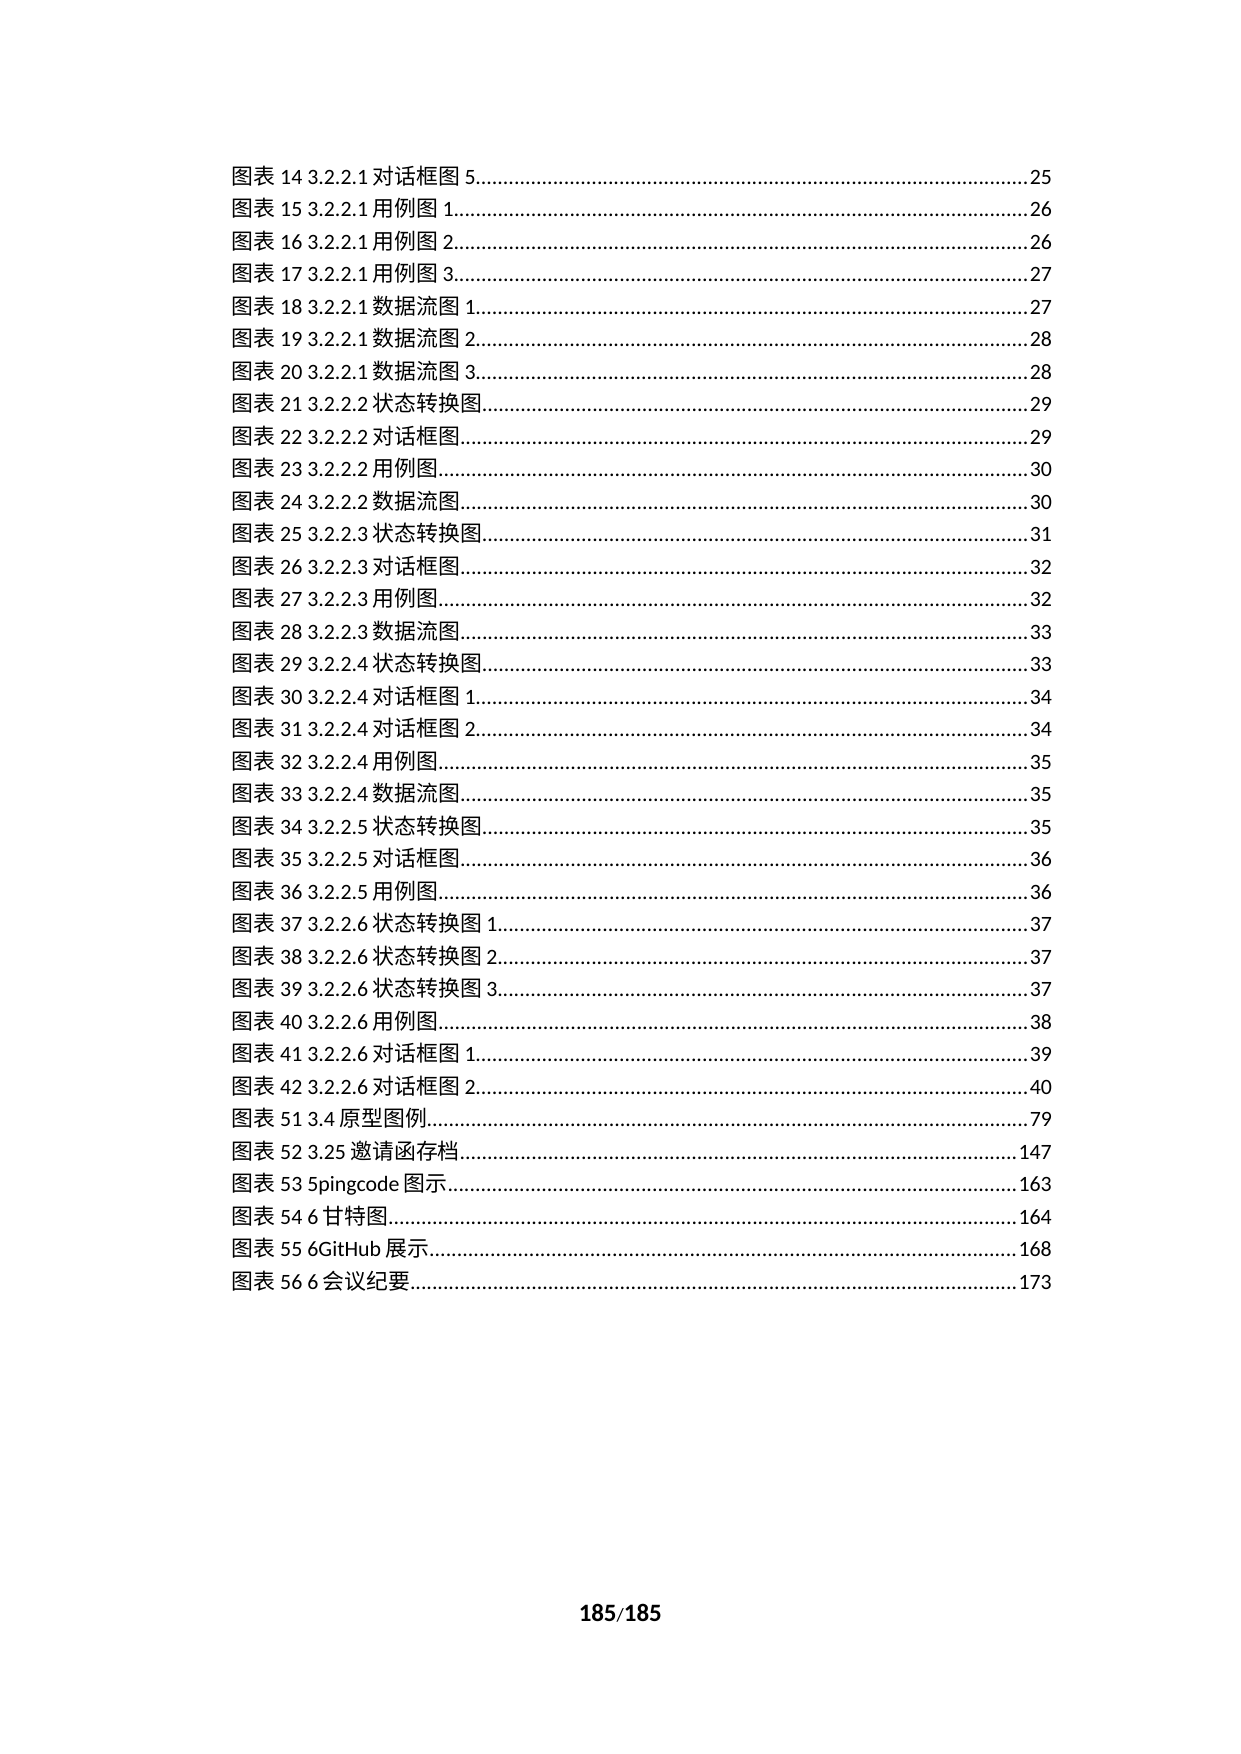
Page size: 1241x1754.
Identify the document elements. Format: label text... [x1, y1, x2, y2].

text 图表 30 3.2.2.4对话框图1 34 [231, 678, 1053, 711]
text 图表 17 3.2.2.1用例图3 27 [231, 256, 1053, 288]
text 图表 26 3.2.2.3对话框图 32 [231, 548, 1053, 581]
text 图表 21 3.2.2.2状态转换图 29 [231, 386, 1053, 418]
text 图表 25 3.2.2.3状态转换图 31 [231, 516, 1053, 548]
text 图表 15 3.2.2.1用例图1 26 [231, 191, 1053, 223]
text 图表 33 3.2.2.4数据流图 35 [231, 776, 1053, 808]
text 图表 56 6会议纪要 173 [231, 1263, 1053, 1296]
text 图表 28 3.2.2.3数据流图 33 [231, 613, 1053, 646]
text 图表 23 3.2.2.2用例图 30 [231, 451, 1053, 483]
text 图表 16 3.2.2.1用例图2 26 [231, 223, 1053, 256]
text 图表 42 3.2.2.6对话框图2 40 [231, 1068, 1053, 1101]
text 图表 51 3.4原型图例 79 [231, 1101, 1053, 1133]
text 图表 39 3.2.2.6状态转换图3 37 [231, 971, 1053, 1003]
text 图表 37 3.2.2.6状态转换图1 37 [231, 906, 1053, 938]
text 图表 35 3.2.2.5对话框图 36 [231, 841, 1053, 873]
text 图表 38 3.2.2.6状态转换图2 37 [231, 938, 1053, 971]
text 图表 19 3.2.2.1数据流图2 28 [231, 321, 1053, 353]
text 图表 54 6甘特图 164 [231, 1198, 1053, 1231]
text 图表 34 3.2.2.5状态转换图 35 [231, 808, 1053, 841]
text 图表 14 3.2.2.1对话框图5 25 [231, 158, 1053, 191]
text 图表 18 3.2.2.1数据流图1 27 [231, 288, 1053, 321]
text 图表 53 5pingcode图示 163 [231, 1166, 1053, 1198]
text 图表 32 3.2.2.4用例图 35 [231, 743, 1053, 776]
text 图表 41 3.2.2.6对话框图1 39 [231, 1036, 1053, 1068]
text 图表 20 3.2.2.1数据流图3 28 [231, 353, 1053, 386]
text 图表 40 3.2.2.6用例图 38 [231, 1003, 1053, 1036]
text 图表 55 6GitHub展示 168 [231, 1231, 1053, 1263]
text 图表 27 3.2.2.3用例图 32 [231, 581, 1053, 613]
text 图表 29 3.2.2.4状态转换图 33 [231, 646, 1053, 678]
text 图表 31 3.2.2.4对话框图2 34 [231, 711, 1053, 743]
text 图表 52 3.25邀请函存档 147 [231, 1133, 1053, 1166]
text 图表 36 3.2.2.5用例图 36 [231, 873, 1053, 906]
text 图表 22 3.2.2.2对话框图 29 [231, 418, 1053, 451]
text 图表 24 3.2.2.2数据流图 30 [231, 483, 1053, 516]
